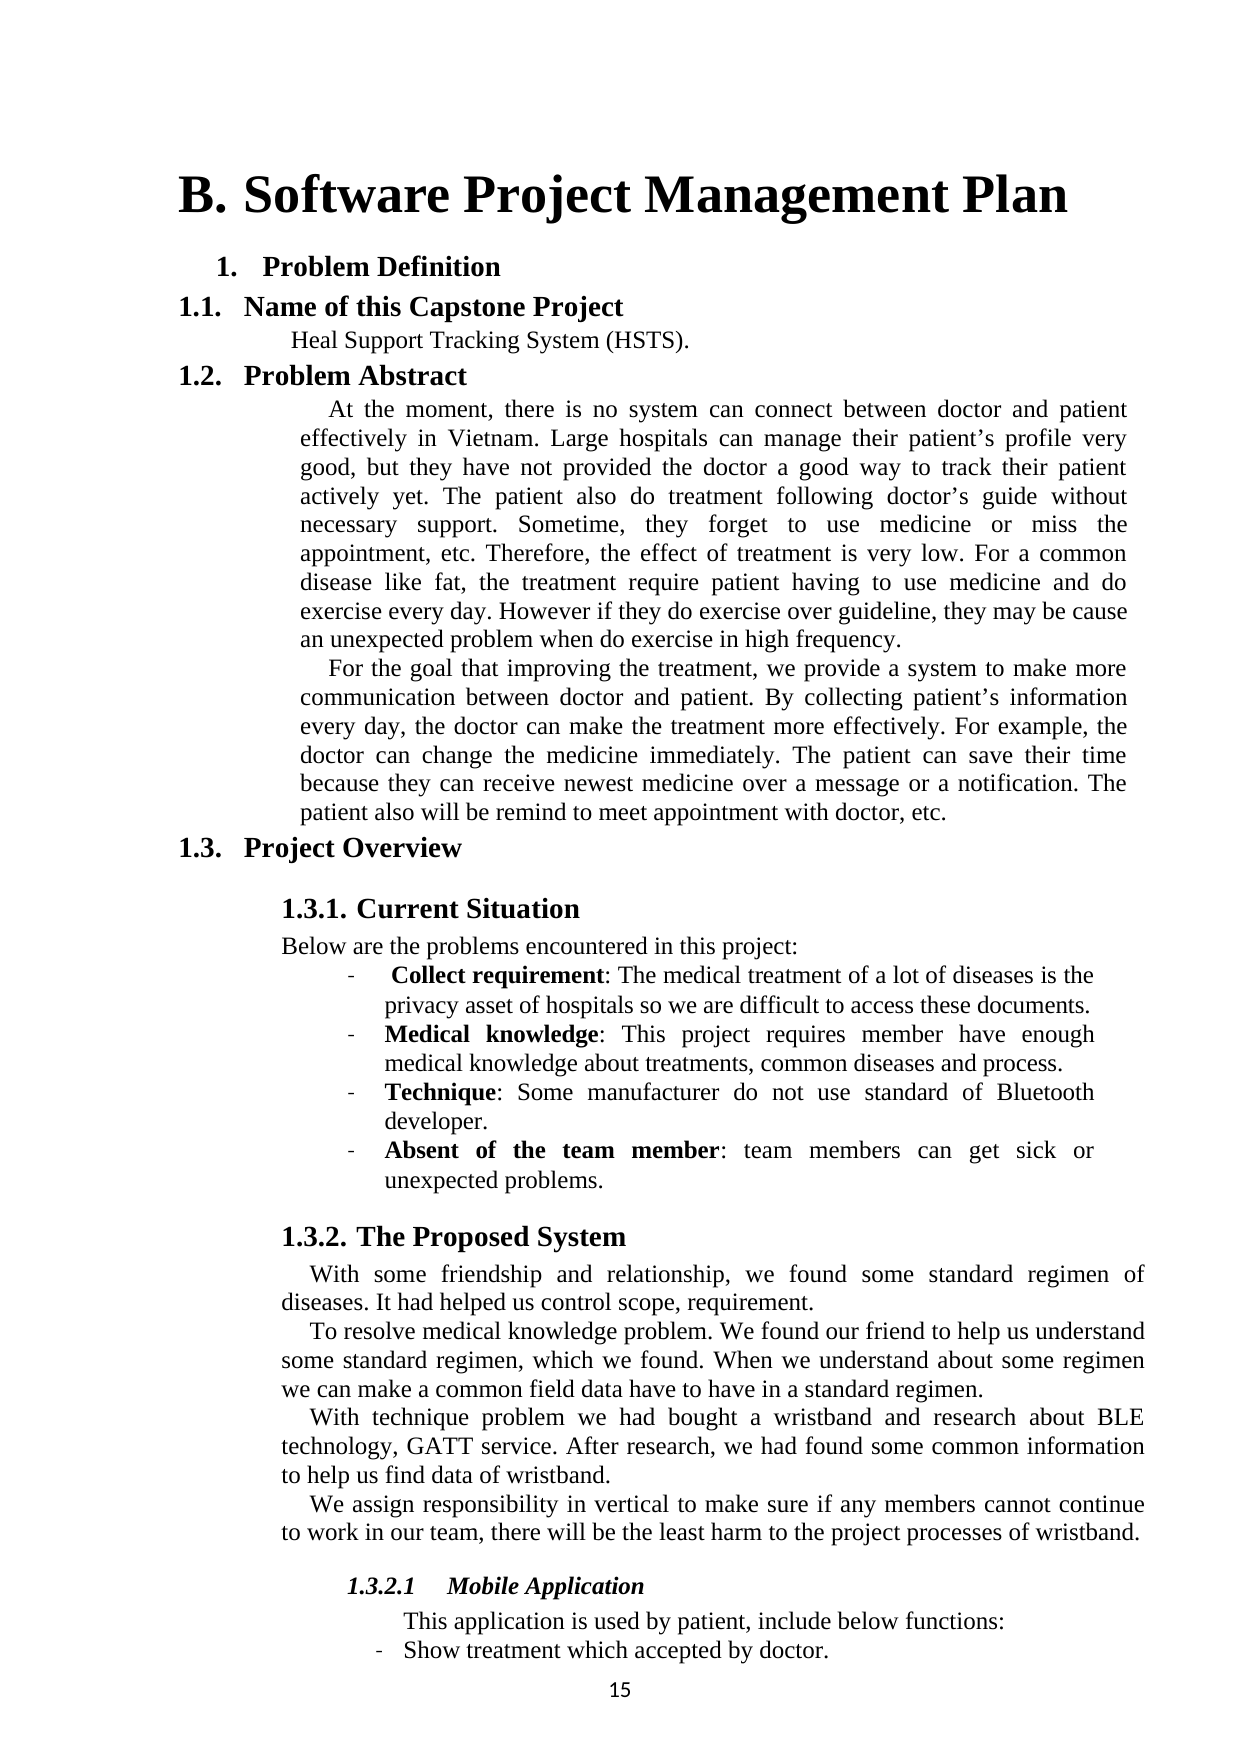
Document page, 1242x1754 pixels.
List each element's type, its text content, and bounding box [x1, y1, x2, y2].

text Below are the problems encountered in this project: [206, 931, 1146, 960]
subtitle Mobile Application [347, 1571, 1146, 1600]
list Collect requirement: The medical treatment of a lot of diseases is the privacy asset of hospitals so we are difficult to access these documents. [347, 961, 1095, 1019]
list Medical knowledge: This project requires member have enough medical knowledge about treatments, common diseases and process. [347, 1019, 1095, 1077]
text To resolve medical knowledge problem. We found our friend to help us understand some standard regimen, which we found. When we understand about some regimen we can make a common field data have to have in a standard regimen. [281, 1316, 1146, 1402]
subtitle Software Project Management Plan [178, 162, 1146, 224]
list Absent of the team member: team members can get sick or unexpected problems. [347, 1136, 1095, 1194]
list Show treatment which accepted by doctor. [375, 1635, 1146, 1664]
subtitle Name of this Capstone Project [169, 289, 1146, 323]
subtitle Project Overview [169, 830, 1146, 864]
text With technique problem we had bought a wristband and research about BLE technology, GATT service. After research, we had found some common information to help us find data of wristband. [281, 1402, 1146, 1489]
subtitle Problem Definition [216, 249, 1146, 283]
text This application is used by patient, include below functions: [403, 1606, 1146, 1635]
text We assign responsibility in vertical to make sure if any members cannot continue to work in our team, there will be the least harm to the project processes of wristband. [281, 1489, 1146, 1546]
text Heal Support Tracking System (HSTS). [94, 325, 1143, 354]
subtitle Problem Abstract [169, 358, 1146, 392]
text With some friendship and relationship, we found some standard regimen of diseases. It had helped us control scope, requirement. [281, 1259, 1146, 1316]
subtitle Current Situation [281, 891, 1146, 925]
text At the moment, there is no system can connect between doctor and patient effectively in Vietnam. Large hospitals can manage their patient’s profile very good, but they have not provided the doctor a good way to track their patient actively yet. The patient also do treatment following doctor’s guide without necessary support. Sometime, they forget to use medicine or miss the appointment, etc. Therefore, the effect of treatment is very low. For a common disease like fat, the treatment require patient having to use medicine and do exercise every day. However if they do exercise over guideline, they may be cause an unexpected problem when do exercise in high frequency. [300, 394, 1128, 653]
list Technique: Some manufacturer do not use standard of Bluetooth developer. [347, 1077, 1095, 1136]
text For the goal that improving the treatment, we provide a system to make more communication between doctor and patient. By collecting patient’s information every day, the doctor can make the treatment more effectively. For example, the doctor can change the medicine immediately. The patient can save their time because they can receive newest medicine over a message or a notification. The patient also will be remind to meet appointment with doctor, etc. [300, 653, 1128, 826]
subtitle The Proposed System [281, 1219, 1146, 1252]
